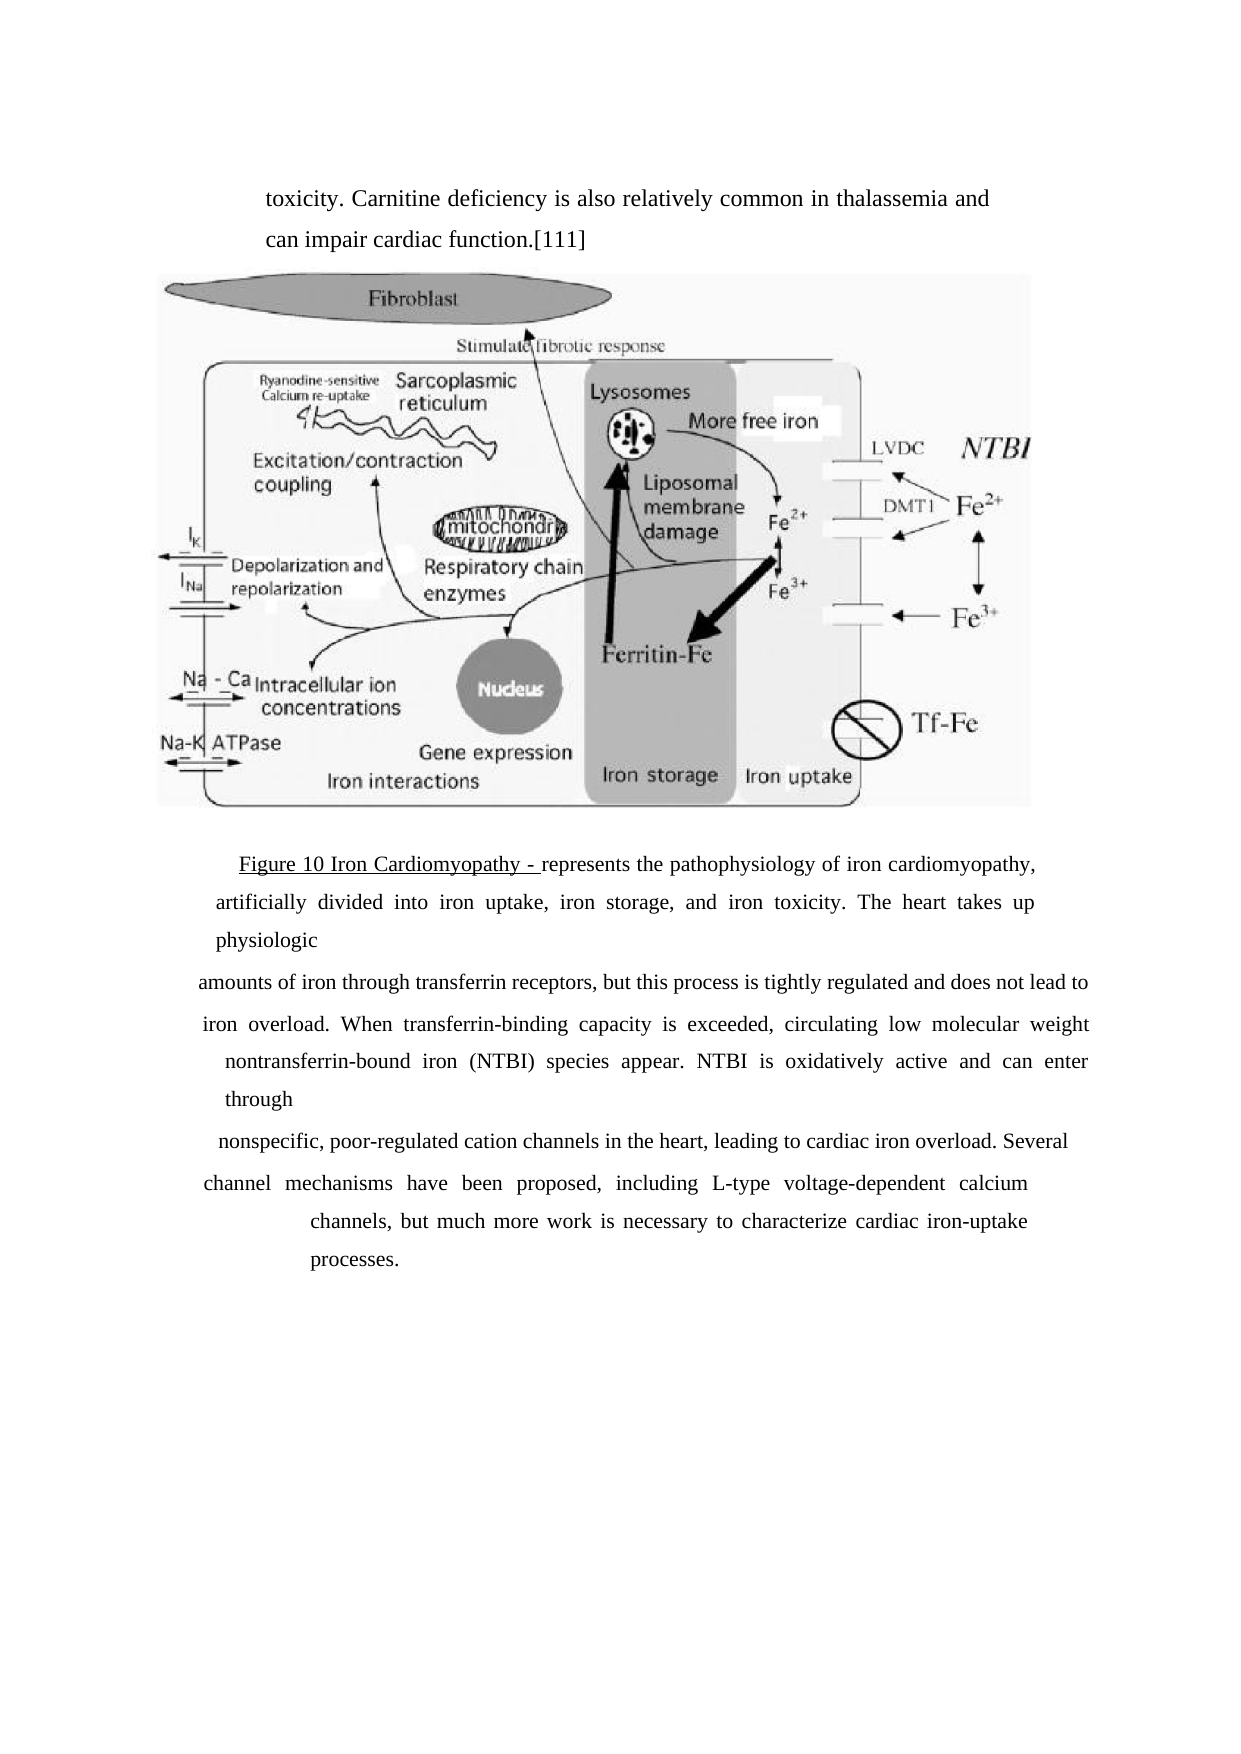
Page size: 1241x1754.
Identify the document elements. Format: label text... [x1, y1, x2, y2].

text iron overload. When transferrin-binding capacity is exceeded, circulating low molecular weight nontransferrin-bound iron (NTBI) species appear. NTBI is oxidatively active and can enter through [202, 1011, 1090, 1111]
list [230, 184, 991, 253]
picture [150, 266, 1038, 814]
text nonspecific, poor-regulated cation channels in the heart, leading to cardiac iron overload. Several [218, 1128, 1090, 1153]
text Figure 10 Iron Cardiomyopathy - represents the pathophysiology of iron cardiomyopathy, artificially divided into iron uptake, iron storage, and iron toxicity. The heart takes up physiologic [216, 851, 1037, 952]
text amounts of iron through transferrin receptors, but this process is tightly regulated and does not lead to [198, 969, 1090, 994]
text channel mechanisms have been proposed, including L-type voltage-dependent calcium channels, but much more work is necessary to characterize cardiac iron-uptake processes. [203, 1170, 1029, 1271]
